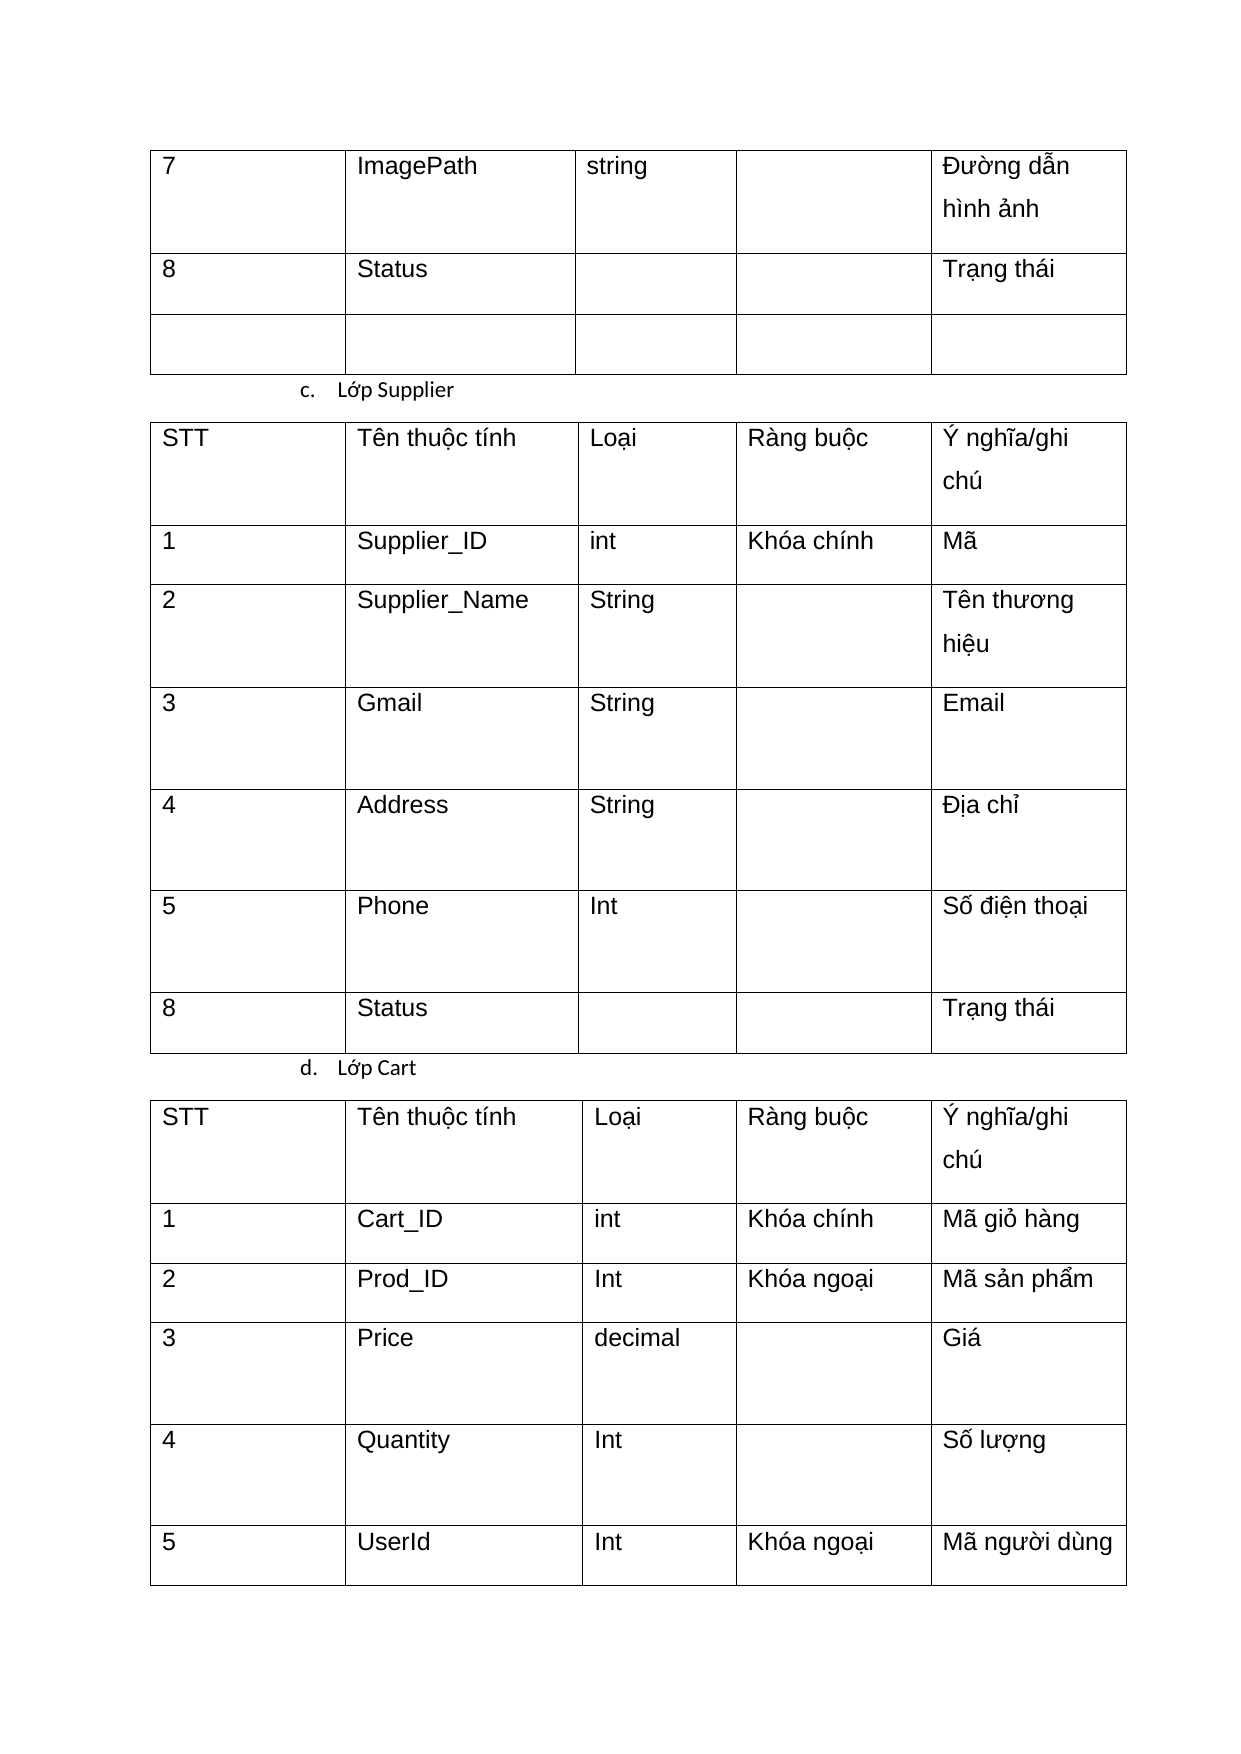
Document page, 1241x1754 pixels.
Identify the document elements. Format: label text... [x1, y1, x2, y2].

table_cell 8 [151, 254, 345, 313]
list Lớp Supplier [300, 375, 1090, 403]
table_cell Price [346, 1323, 582, 1424]
table_cell Khóa chính [737, 526, 931, 584]
table_cell 3 [151, 1323, 345, 1424]
table_cell [346, 315, 575, 374]
table_cell [737, 688, 931, 789]
table_cell Address [346, 790, 578, 890]
table_header Ràng buộc [737, 423, 931, 525]
table_cell Supplier_Name [346, 585, 578, 687]
table_cell [737, 585, 931, 687]
table_cell Khóa ngoại [737, 1264, 931, 1322]
table_cell 7 [151, 151, 345, 253]
table_cell Địa chỉ [932, 790, 1126, 890]
table_cell Gmail [346, 688, 578, 789]
table_cell 1 [151, 526, 345, 584]
table_cell Số lượng [932, 1425, 1126, 1525]
table_cell int [579, 526, 736, 584]
table_cell [576, 315, 736, 374]
table_cell String [579, 688, 736, 789]
table_cell 8 [151, 993, 345, 1052]
table_header STT [151, 423, 345, 525]
table_cell Giá [932, 1323, 1126, 1424]
table_cell [737, 891, 931, 992]
table_cell string [576, 151, 736, 253]
table_cell Mã giỏ hàng [932, 1204, 1126, 1263]
table_cell 4 [151, 1425, 345, 1525]
table_cell 5 [151, 891, 345, 992]
table_header Tên thuộc tính [346, 423, 578, 525]
list Lớp Cart [300, 1054, 1090, 1082]
table_cell 2 [151, 585, 345, 687]
table_cell Prod_ID [346, 1264, 582, 1322]
table_header Ý nghĩa/ghi chú [932, 1101, 1126, 1203]
table_cell Status [346, 254, 575, 313]
table_cell [579, 993, 736, 1052]
table_cell 5 [151, 1526, 345, 1585]
table_header Tên thuộc tính [346, 1101, 582, 1203]
table_cell UserId [346, 1526, 582, 1585]
table_cell Số điện thoại [932, 891, 1126, 992]
table_header Ý nghĩa/ghi chú [932, 423, 1126, 525]
table_cell Int [583, 1425, 736, 1525]
table_cell [737, 254, 931, 313]
table_cell 4 [151, 790, 345, 890]
table_cell Int [583, 1526, 736, 1585]
table_cell int [583, 1204, 736, 1263]
table_cell Int [583, 1264, 736, 1322]
table_cell 3 [151, 688, 345, 789]
table_cell Mã [932, 526, 1126, 584]
table_cell String [579, 790, 736, 890]
table_cell Tên thương hiệu [932, 585, 1126, 687]
table_cell 1 [151, 1204, 345, 1263]
table_cell Quantity [346, 1425, 582, 1525]
table_cell [737, 1425, 931, 1525]
table_cell Email [932, 688, 1126, 789]
table_cell [737, 315, 931, 374]
table_cell Mã sản phẩm [932, 1264, 1126, 1322]
table_cell [151, 315, 345, 374]
table_cell [737, 1323, 931, 1424]
table_cell Khóa ngoại [737, 1526, 931, 1585]
table_cell [737, 151, 931, 253]
table_cell ImagePath [346, 151, 575, 253]
table_cell Đường dẫn hình ảnh [932, 151, 1126, 253]
table_cell Trạng thái [932, 993, 1126, 1052]
table_cell Status [346, 993, 578, 1052]
table_cell 2 [151, 1264, 345, 1322]
table_cell Phone [346, 891, 578, 992]
table_cell [576, 254, 736, 313]
table_header Ràng buộc [737, 1101, 931, 1203]
table_cell Cart_ID [346, 1204, 582, 1263]
table_header Loại [583, 1101, 736, 1203]
table_header STT [151, 1101, 345, 1203]
table_cell decimal [583, 1323, 736, 1424]
table_cell [737, 790, 931, 890]
table_cell Khóa chính [737, 1204, 931, 1263]
table_cell Mã người dùng [932, 1526, 1126, 1585]
table_cell String [579, 585, 736, 687]
table_cell Trạng thái [932, 254, 1126, 313]
table_cell Supplier_ID [346, 526, 578, 584]
table_cell [737, 993, 931, 1052]
table_cell Int [579, 891, 736, 992]
table_header Loại [579, 423, 736, 525]
table_cell [932, 315, 1126, 374]
